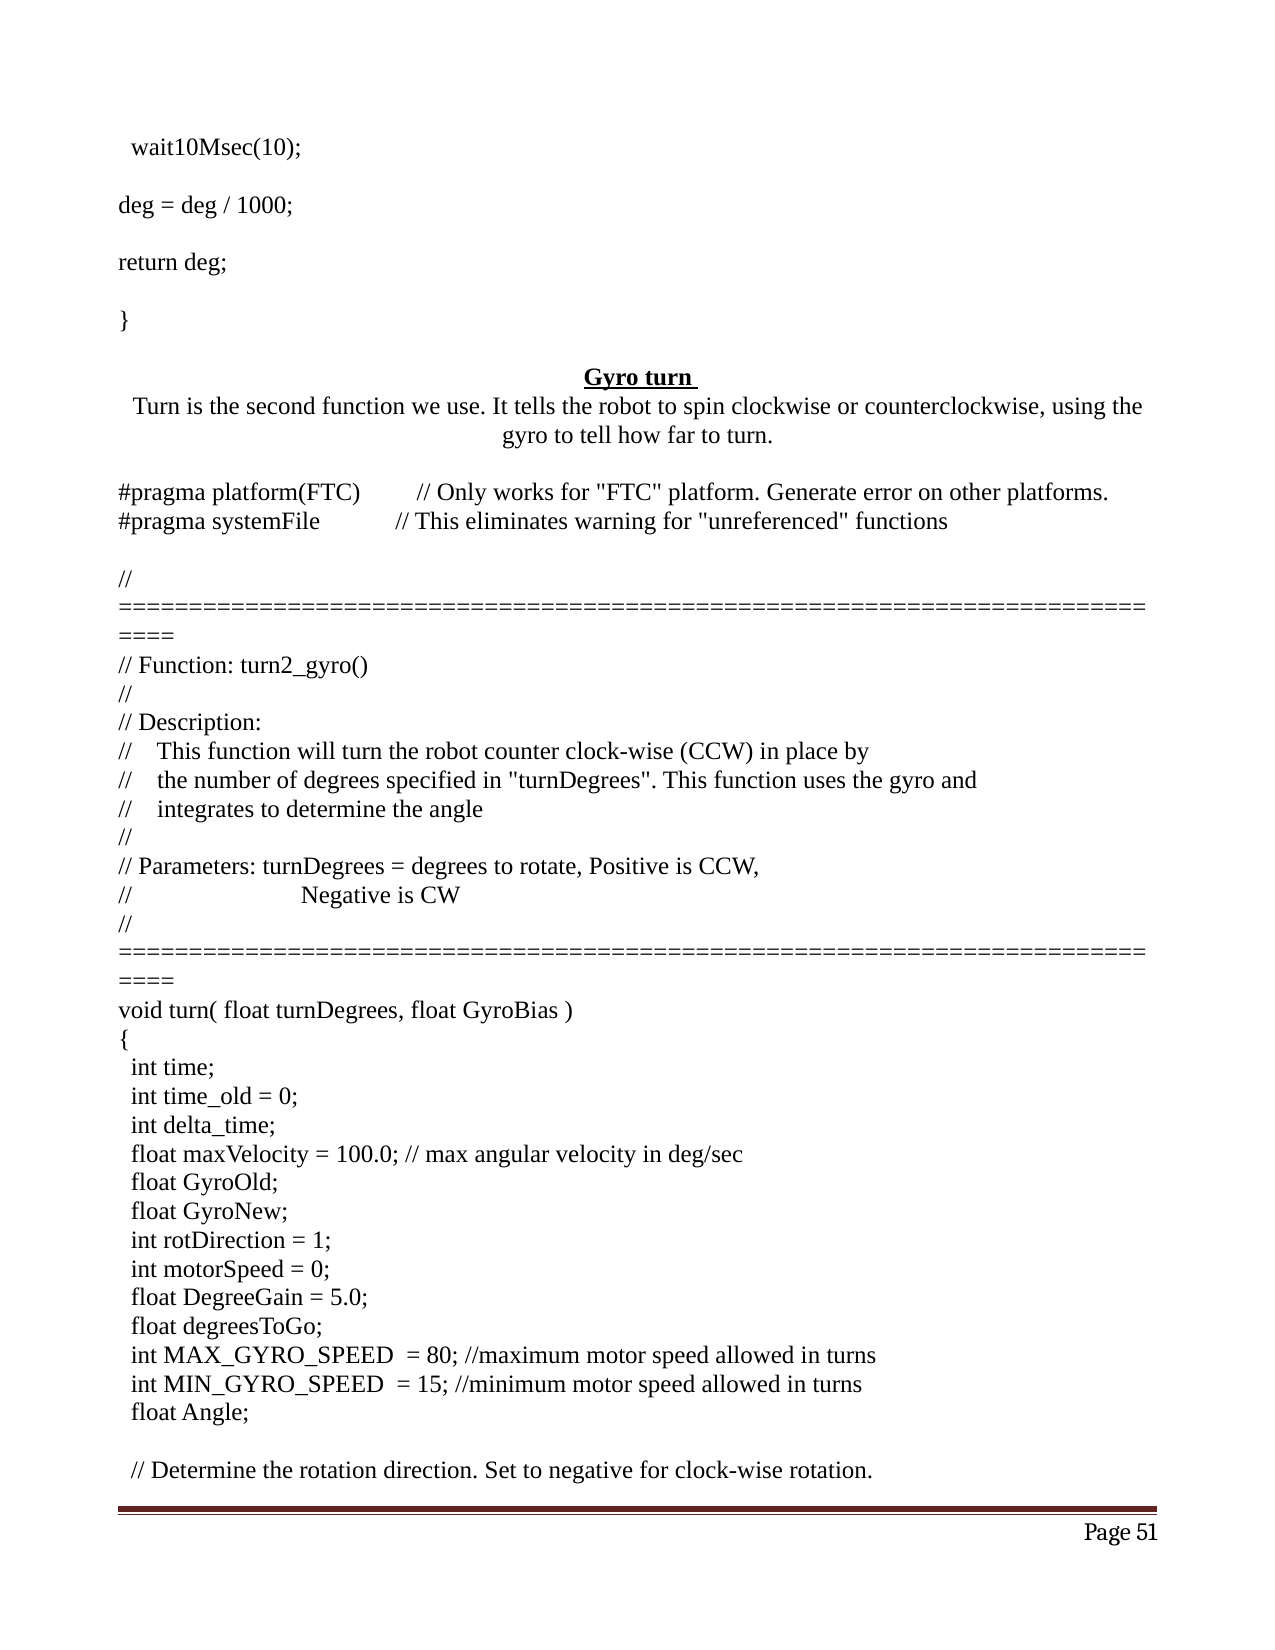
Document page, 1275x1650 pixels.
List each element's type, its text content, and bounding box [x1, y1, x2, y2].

text // This function will turn the robot counter clock-wise (CCW) in place by [118, 736, 1157, 765]
text float GyroNew; [118, 1196, 1157, 1225]
text Turn is the second function we use. It tells the robot to spin clockwise or counterclockwise, using the gyro to tell how far to turn. [118, 391, 1157, 449]
text // the number of degrees specified in "turnDegrees". This function uses the gyro and [118, 765, 1157, 794]
text return deg; [118, 247, 1157, 276]
text { [118, 1024, 1157, 1052]
text float Angle; [118, 1397, 1157, 1426]
text //============================================================================= [118, 909, 1157, 995]
text float GyroOld; [118, 1167, 1157, 1196]
text int time_old = 0; [118, 1081, 1157, 1110]
text int motorSpeed = 0; [118, 1254, 1157, 1282]
text int rotDirection = 1; [118, 1225, 1157, 1254]
text // Parameters: turnDegrees = degrees to rotate, Positive is CCW, [118, 851, 1157, 880]
text float maxVelocity = 100.0; // max angular velocity in deg/sec [118, 1139, 1157, 1167]
text float DegreeGain = 5.0; [118, 1282, 1157, 1311]
text #pragma systemFile // This eliminates warning for "unreferenced" functions [118, 506, 1157, 535]
text #pragma platform(FTC) // Only works for "FTC" platform. Generate error on other platforms. [118, 477, 1157, 506]
text Gyro turn [118, 362, 1157, 391]
text // Determine the rotation direction. Set to negative for clock-wise rotation. [118, 1455, 1157, 1484]
text float degreesToGo; [118, 1311, 1157, 1340]
text deg = deg / 1000; [118, 190, 1157, 219]
text wait10Msec(10); [118, 132, 1157, 161]
text // Function: turn2_gyro() [118, 650, 1157, 679]
text int MIN_GYRO_SPEED = 15; //minimum motor speed allowed in turns [118, 1369, 1157, 1397]
text // [118, 822, 1157, 851]
text // [118, 679, 1157, 707]
text int MAX_GYRO_SPEED = 80; //maximum motor speed allowed in turns [118, 1340, 1157, 1369]
text int time; [118, 1052, 1157, 1081]
text // Description: [118, 707, 1157, 736]
text //============================================================================= [118, 564, 1157, 650]
text } [118, 305, 1157, 334]
text void turn( float turnDegrees, float GyroBias ) [118, 995, 1157, 1024]
text // Negative is CW [118, 880, 1157, 909]
text int delta_time; [118, 1110, 1157, 1139]
text // integrates to determine the angle [118, 794, 1157, 822]
